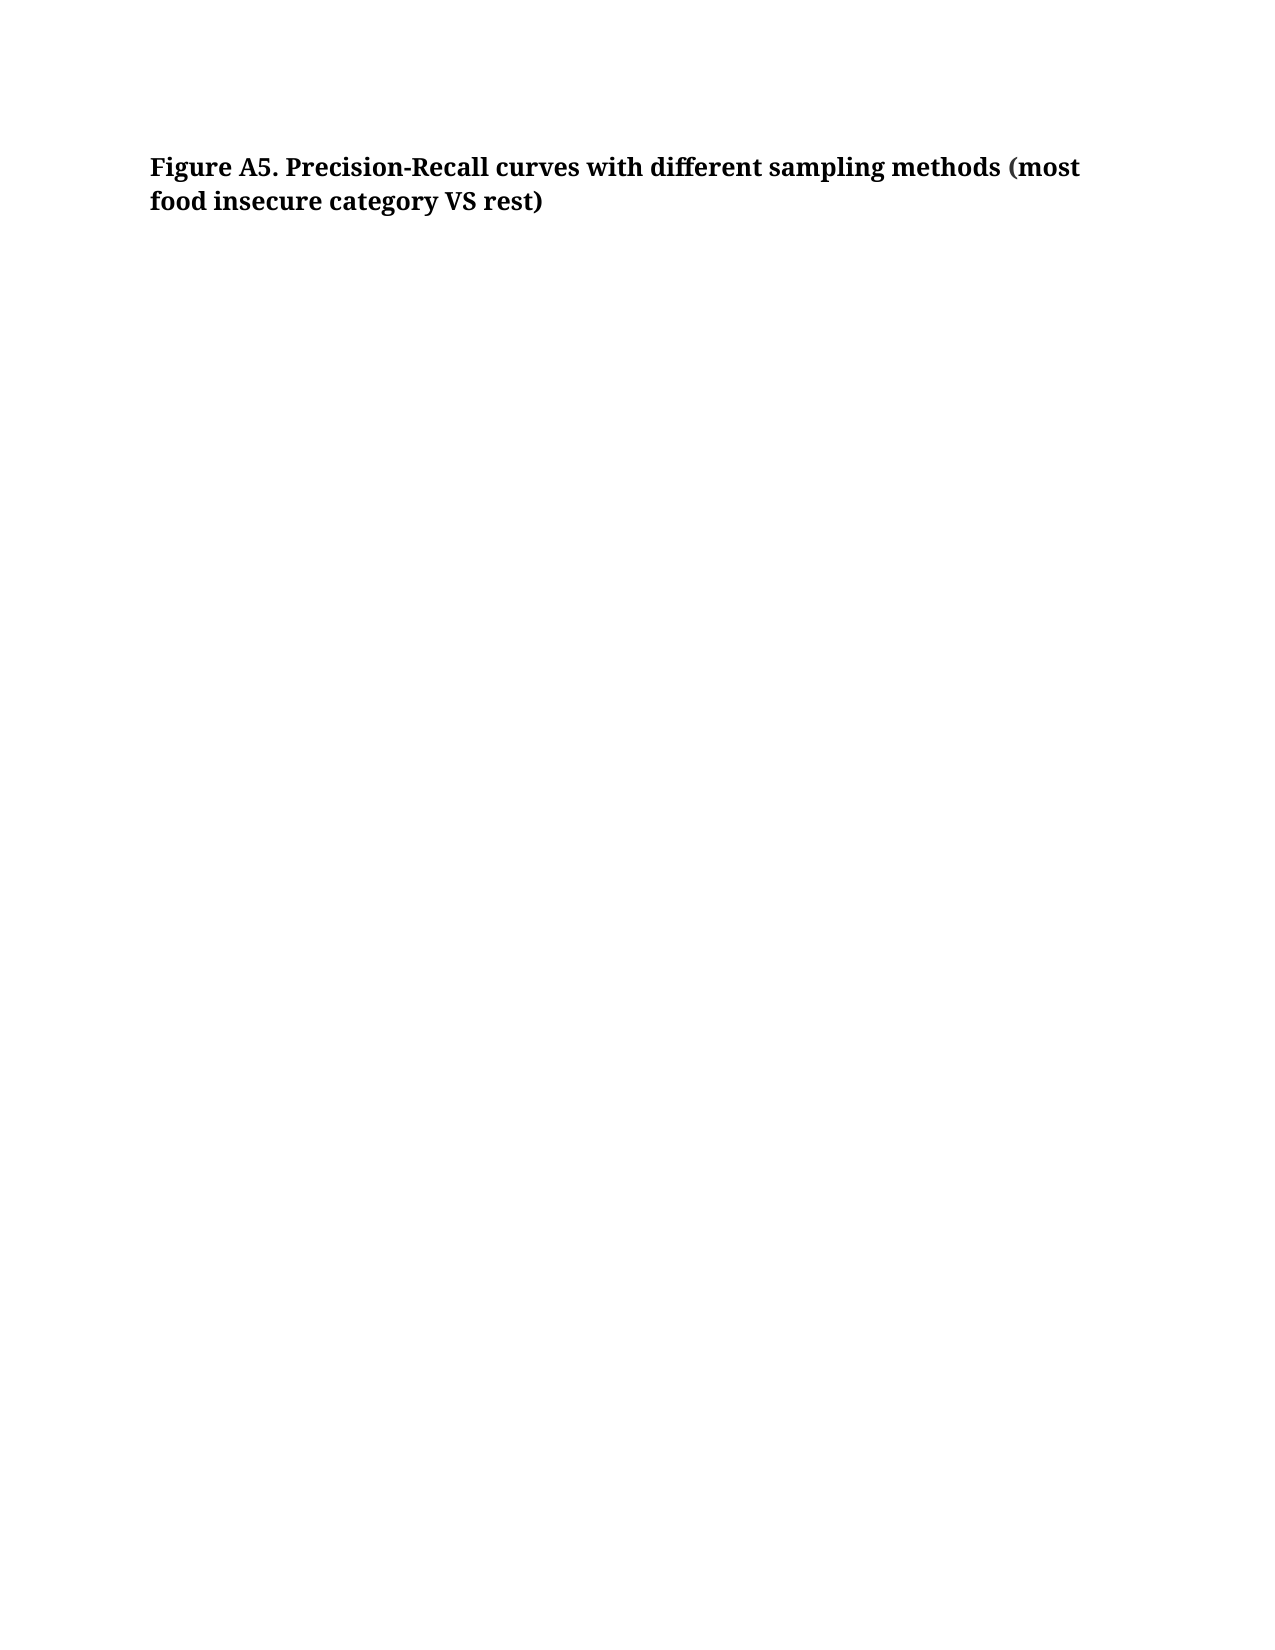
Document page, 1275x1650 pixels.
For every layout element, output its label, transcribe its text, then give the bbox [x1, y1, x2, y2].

text Figure A5. Precision-Recall curves with different sampling methods (most food insecure category VS rest) [150, 150, 1125, 218]
